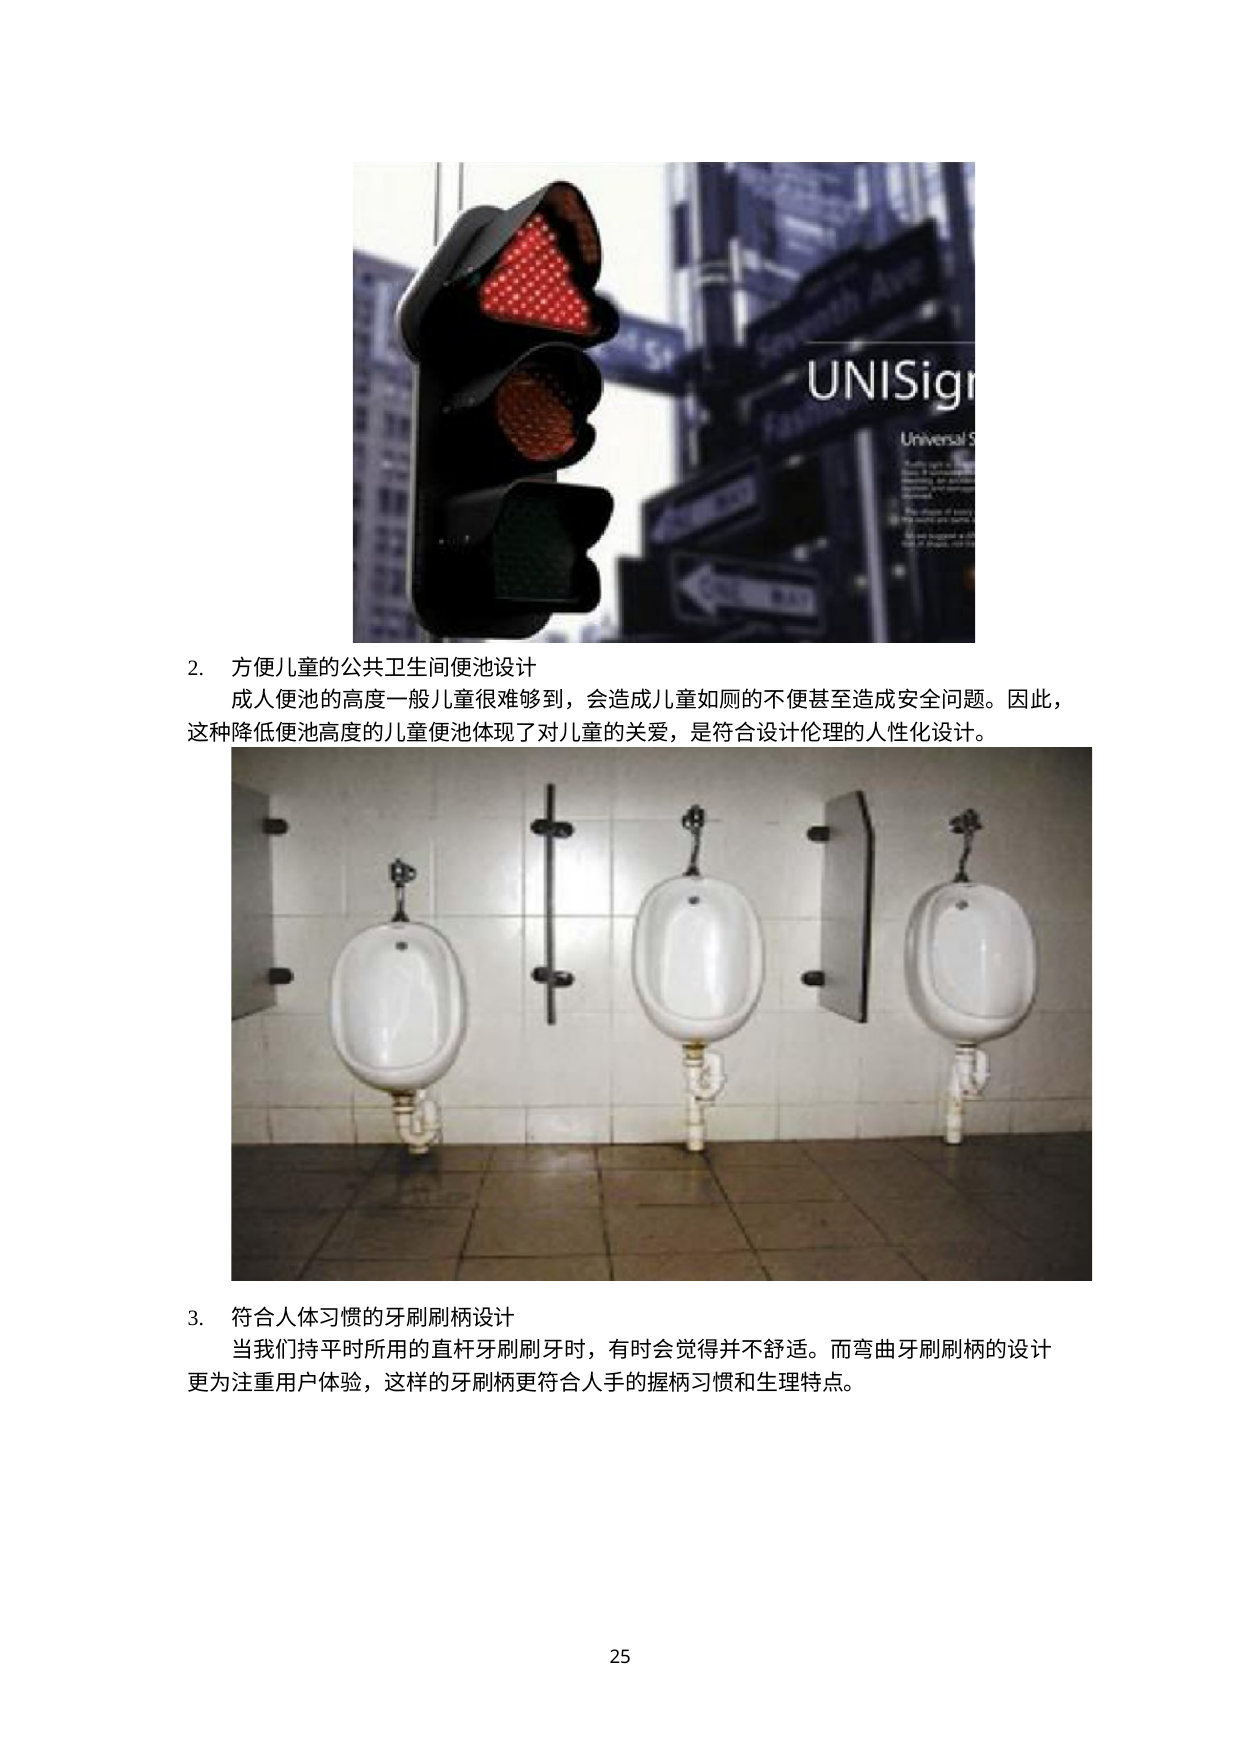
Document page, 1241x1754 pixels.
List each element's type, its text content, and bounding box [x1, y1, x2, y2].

list 符合人体习惯的牙刷刷柄设计 [187, 1299, 1053, 1332]
picture [352, 162, 976, 643]
text 当我们持平时所用的直杆牙刷刷牙时，有时会觉得并不舒适。而弯曲牙刷刷柄的设计更为注重用户体验，这样的牙刷柄更符合人手的握柄习惯和生理特点。 [187, 1332, 1053, 1397]
picture [231, 747, 1093, 1281]
text 成人便池的高度一般儿童很难够到，会造成儿童如厕的不便甚至造成安全问题。因此，这种降低便池高度的儿童便池体现了对儿童的关爱，是符合设计伦理的人性化设计。 [187, 682, 1053, 747]
list 方便儿童的公共卫生间便池设计 [187, 649, 1053, 682]
